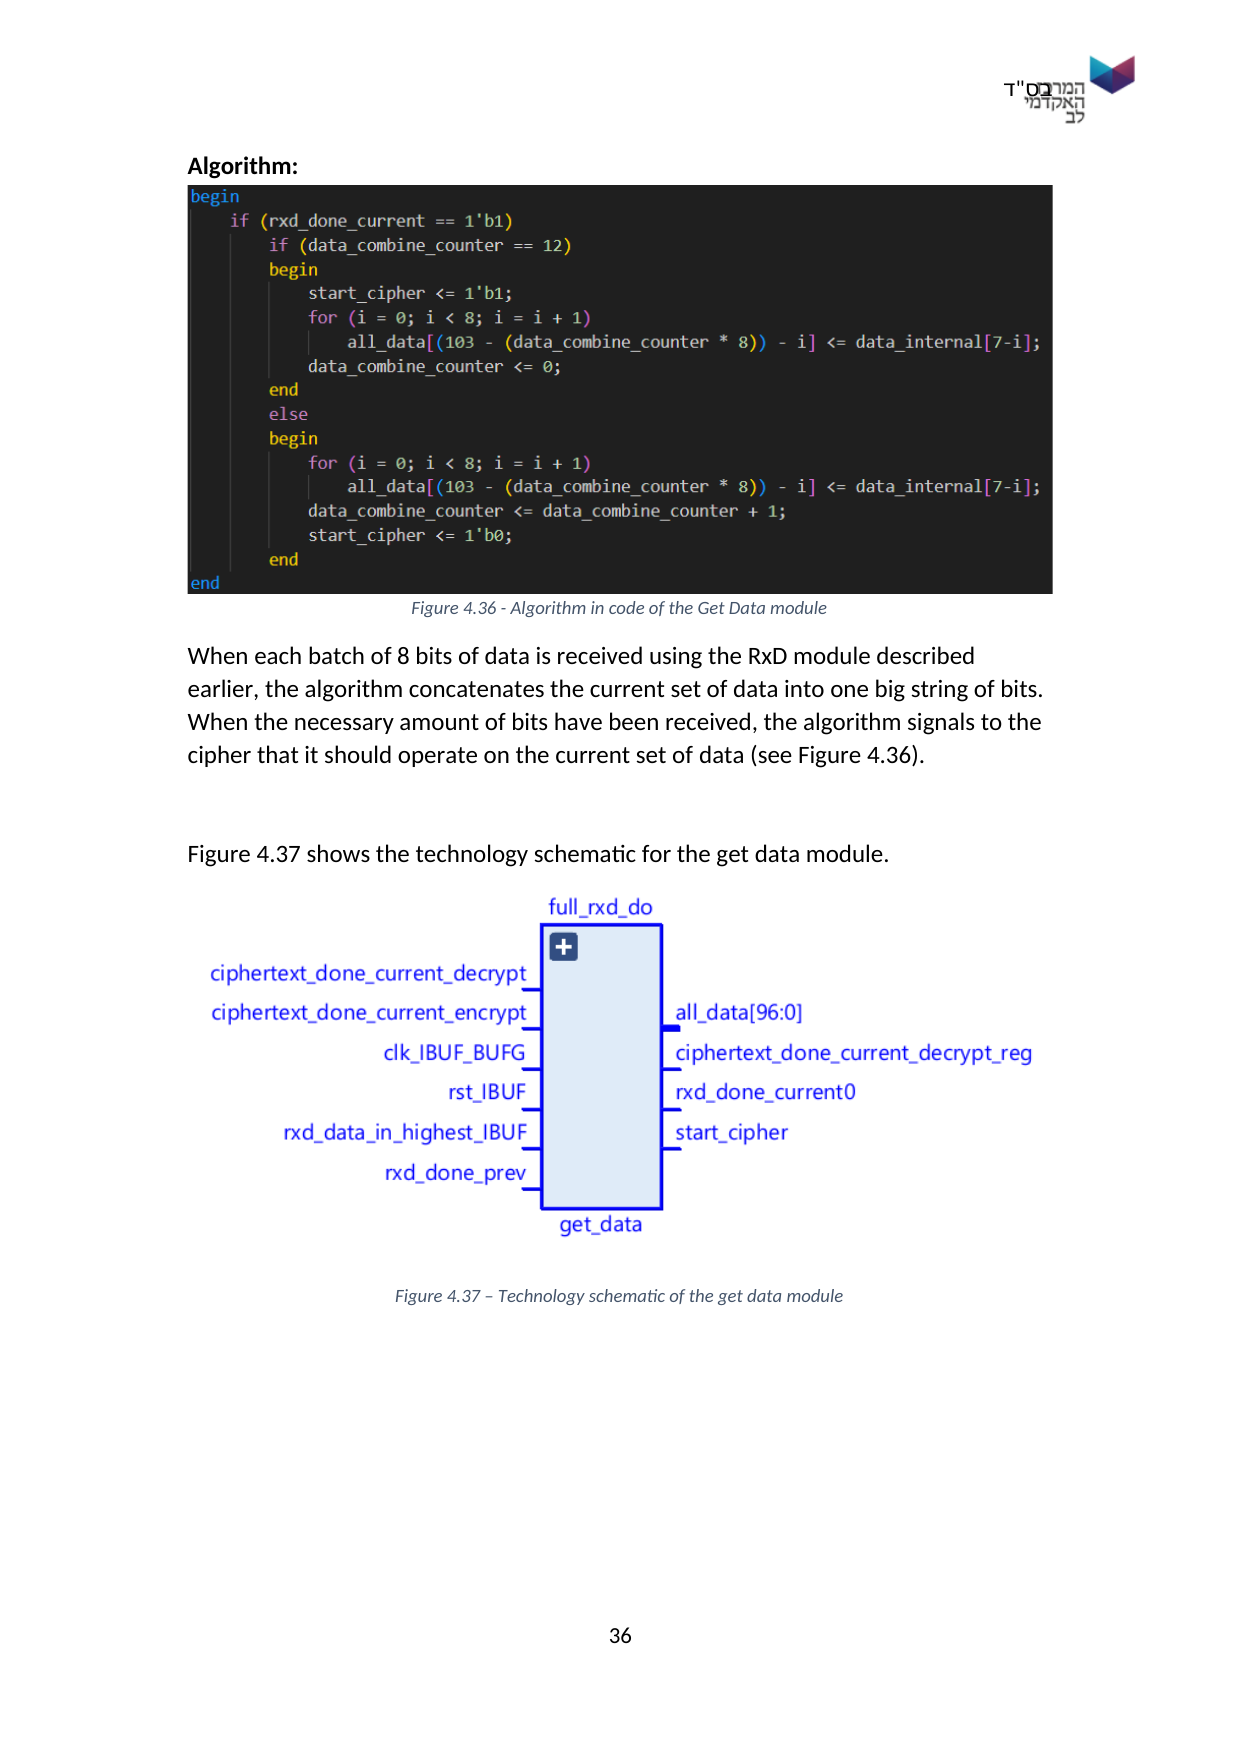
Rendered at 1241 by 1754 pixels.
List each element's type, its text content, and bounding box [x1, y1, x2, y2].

picture [1013, 40, 1143, 134]
text Algorithm: [187, 150, 1053, 181]
picture [187, 185, 1053, 594]
picture [187, 890, 1053, 1251]
